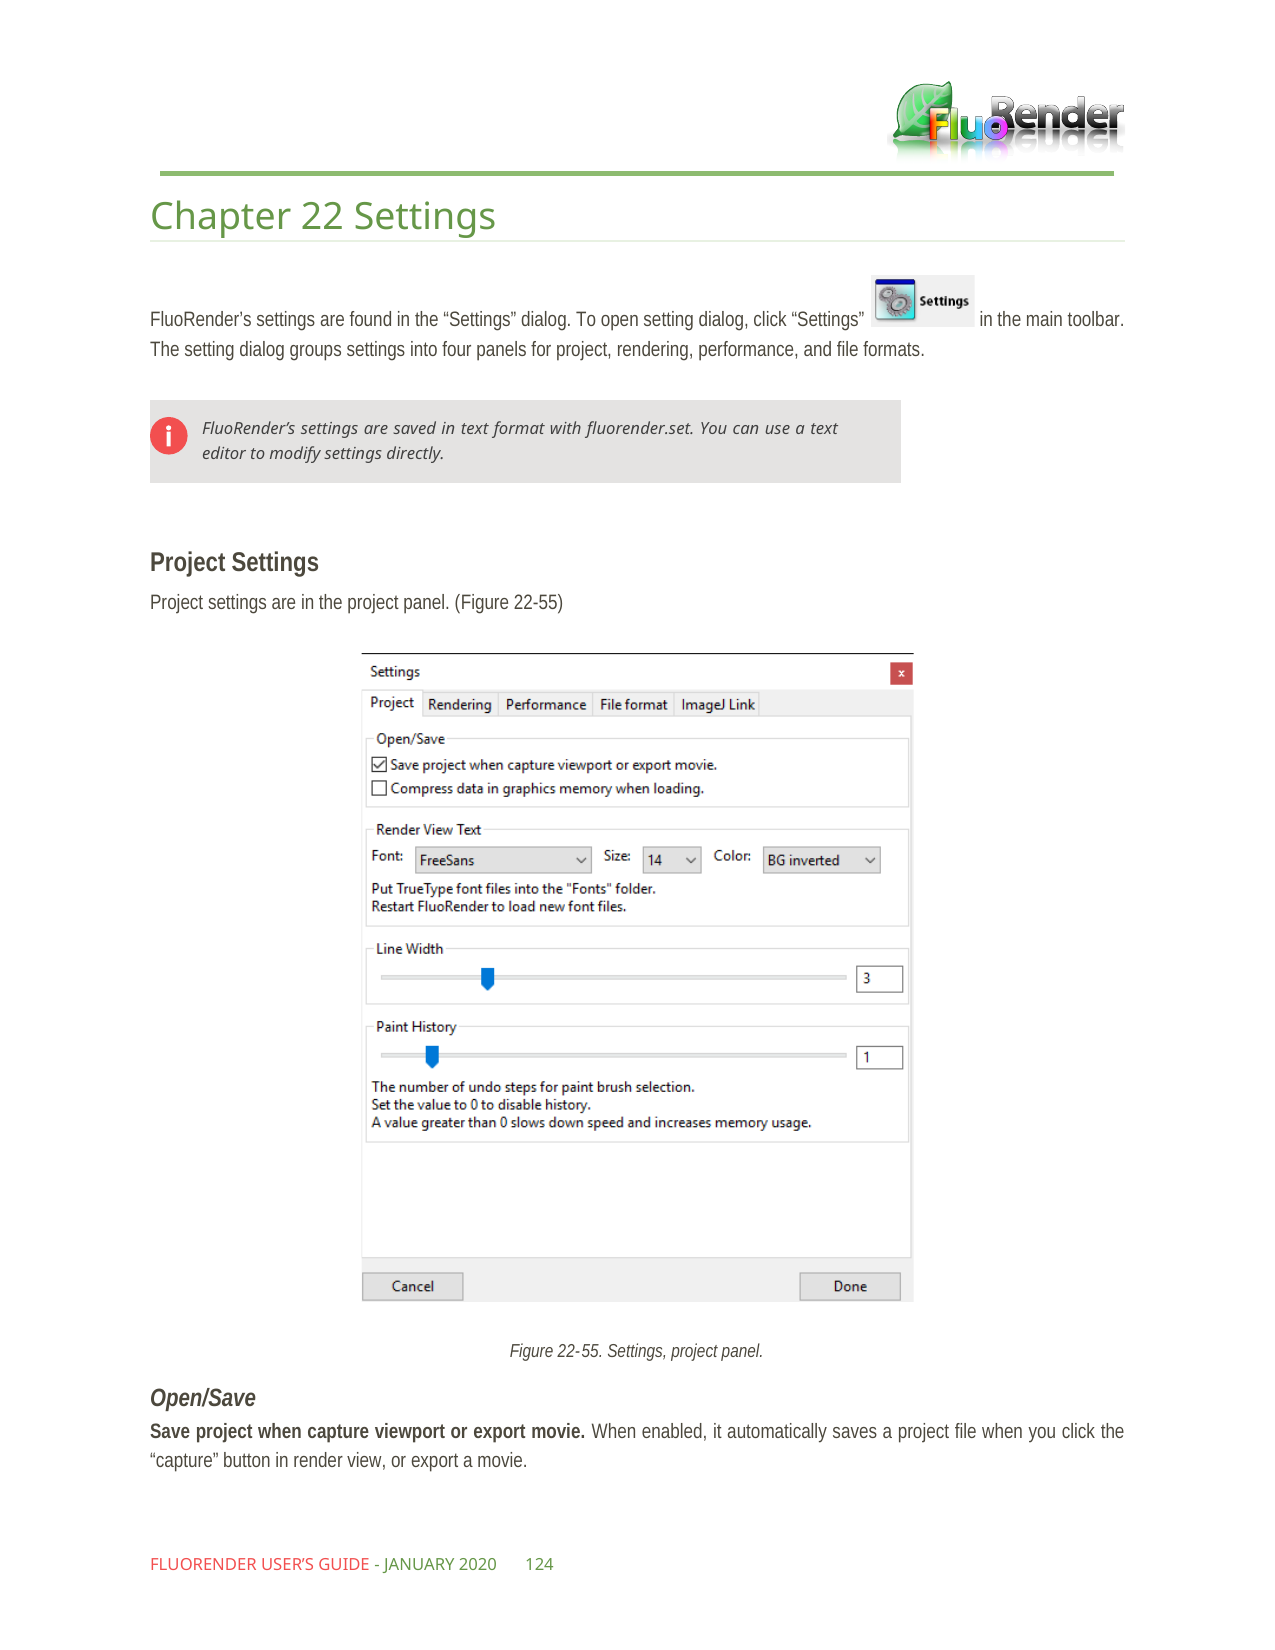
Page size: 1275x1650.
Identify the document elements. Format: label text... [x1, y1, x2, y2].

subtitle Settings [150, 189, 1125, 240]
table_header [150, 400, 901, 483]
text FluoRender’s settings are found in the “Settings” dialog. To open setting dialog, click “Settings” in the main toolbar. The setting dialog groups settings into four panels for project, rendering, performance, and file formats. [150, 276, 1125, 361]
picture [871, 275, 975, 327]
subtitle Open/Save [150, 1383, 1125, 1411]
subtitle Project Settings [150, 546, 1125, 577]
picture [887, 75, 1125, 165]
text Save project when capture viewport or export movie. When enabled, it automatically saves a project file when you click the “capture” button in render view, or export a movie. [150, 1418, 1125, 1472]
picture [361, 653, 914, 1302]
